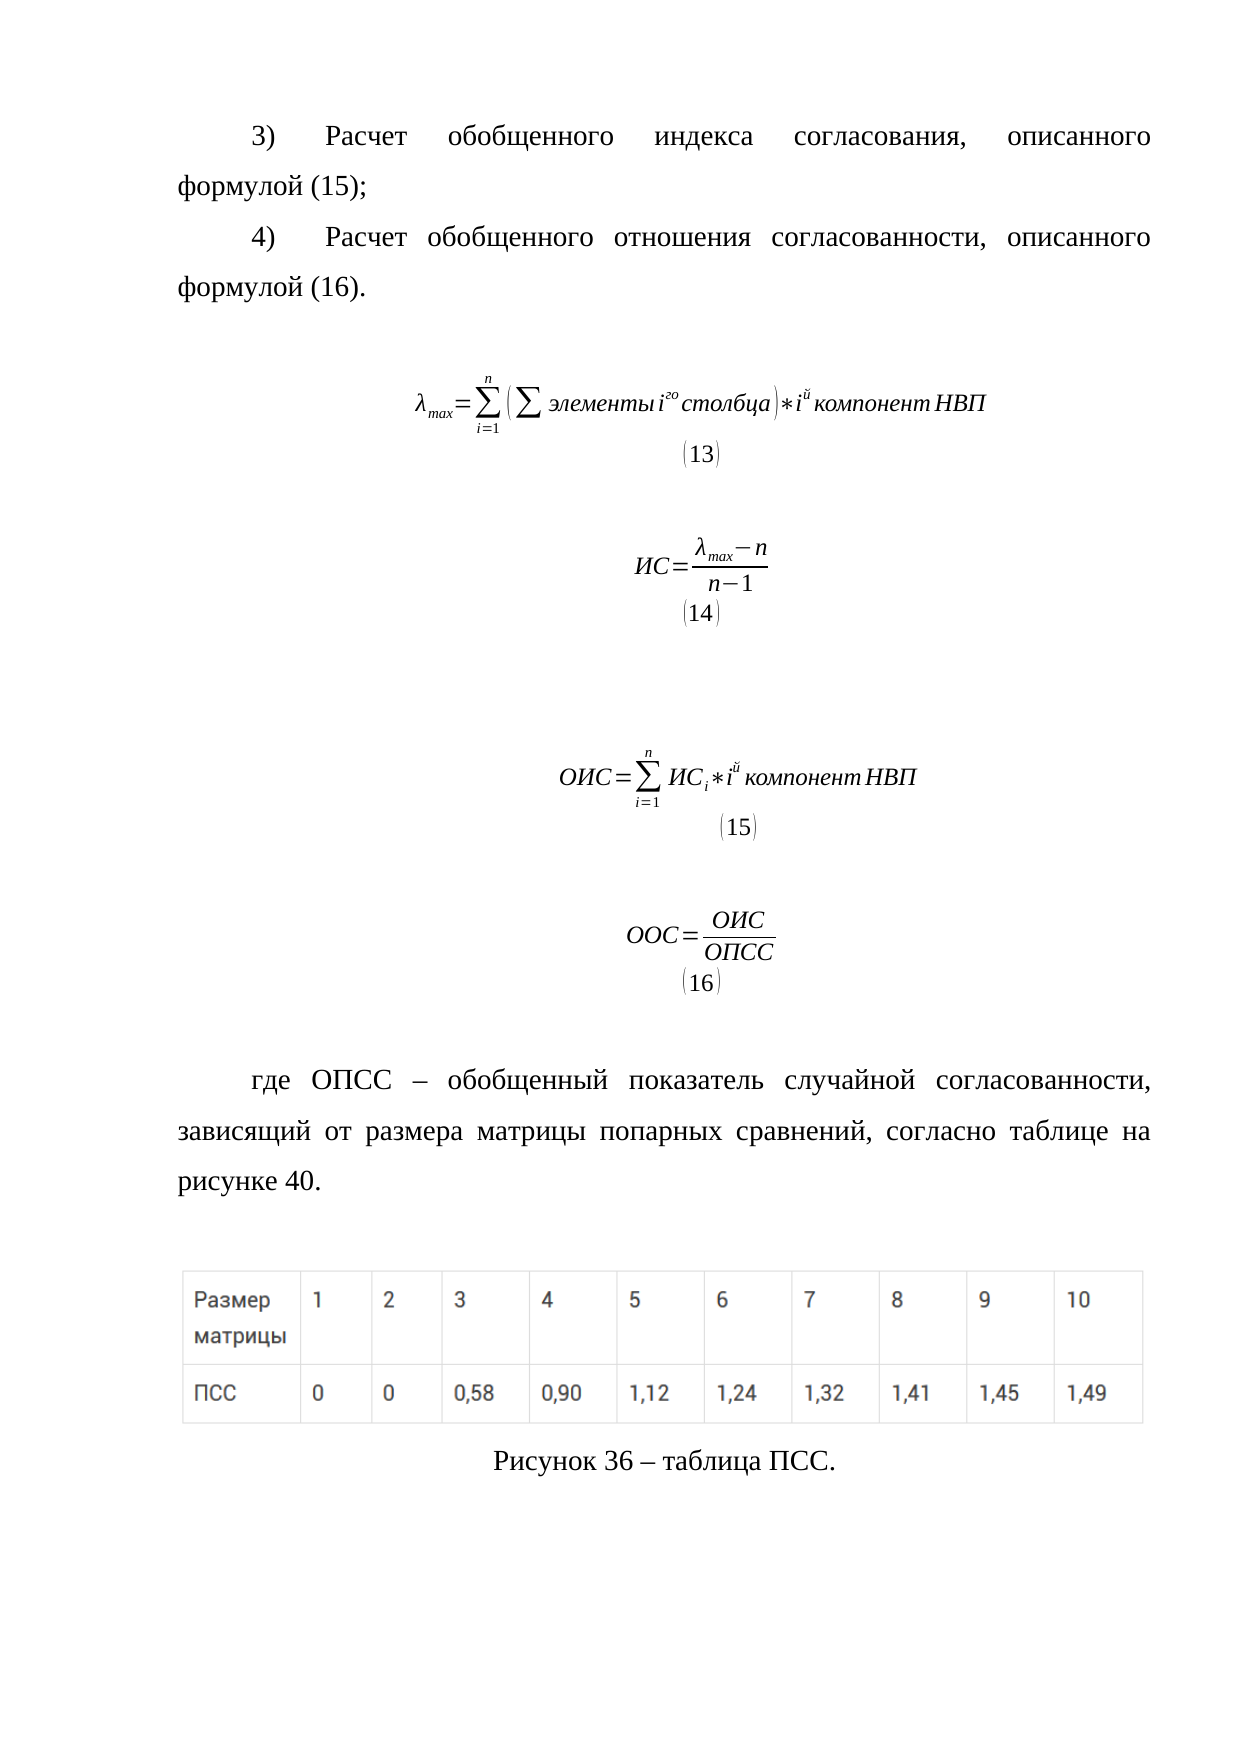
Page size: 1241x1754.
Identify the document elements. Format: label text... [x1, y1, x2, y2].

text где ОПСС – обобщенный показатель случайной согласованности, зависящий от размера матрицы попарных сравнений, согласно таблице на рисунке 40. [177, 1062, 1152, 1197]
list Расчет обобщенного отношения согласованности, описанного формулой (16). [177, 219, 1152, 303]
list Расчет обобщенного индекса согласования, описанного формулой (15); [177, 118, 1152, 202]
picture [177, 1263, 1152, 1429]
